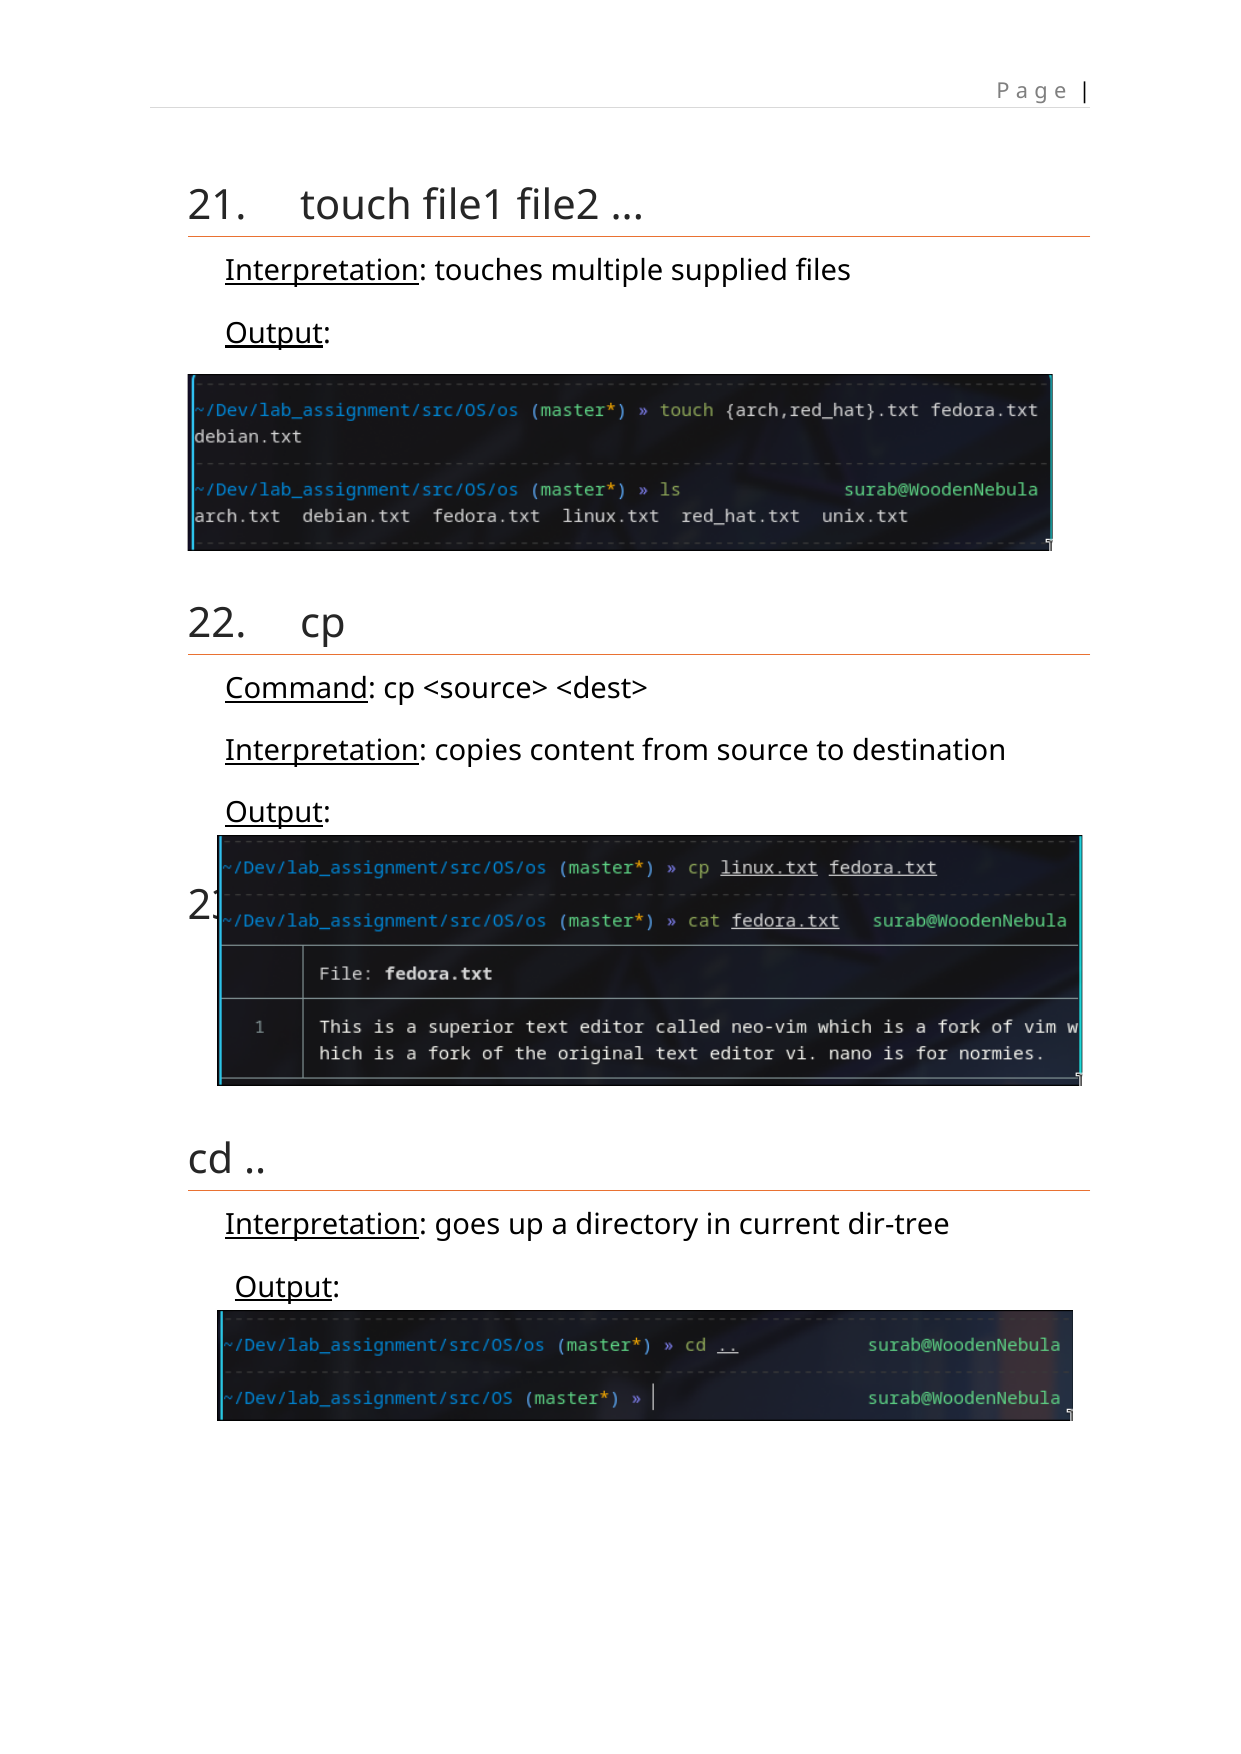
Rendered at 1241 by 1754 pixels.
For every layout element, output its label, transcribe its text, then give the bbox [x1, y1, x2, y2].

text Output: [234, 1266, 1090, 1306]
subtitle touch file1 file2 ... [187, 175, 1090, 237]
subtitle cp [187, 446, 1090, 655]
text Output: [225, 792, 1090, 831]
picture [187, 374, 1053, 551]
picture [217, 835, 1083, 1086]
text Interpretation: touches multiple supplied files [225, 250, 1090, 289]
text Command: cp <source> <dest> [225, 667, 1090, 707]
text Interpretation: copies content from source to destination [225, 729, 1090, 769]
text Interpretation: goes up a directory in current dir-tree [225, 1204, 1090, 1243]
picture [217, 1310, 1073, 1421]
text Output: [225, 312, 1090, 352]
